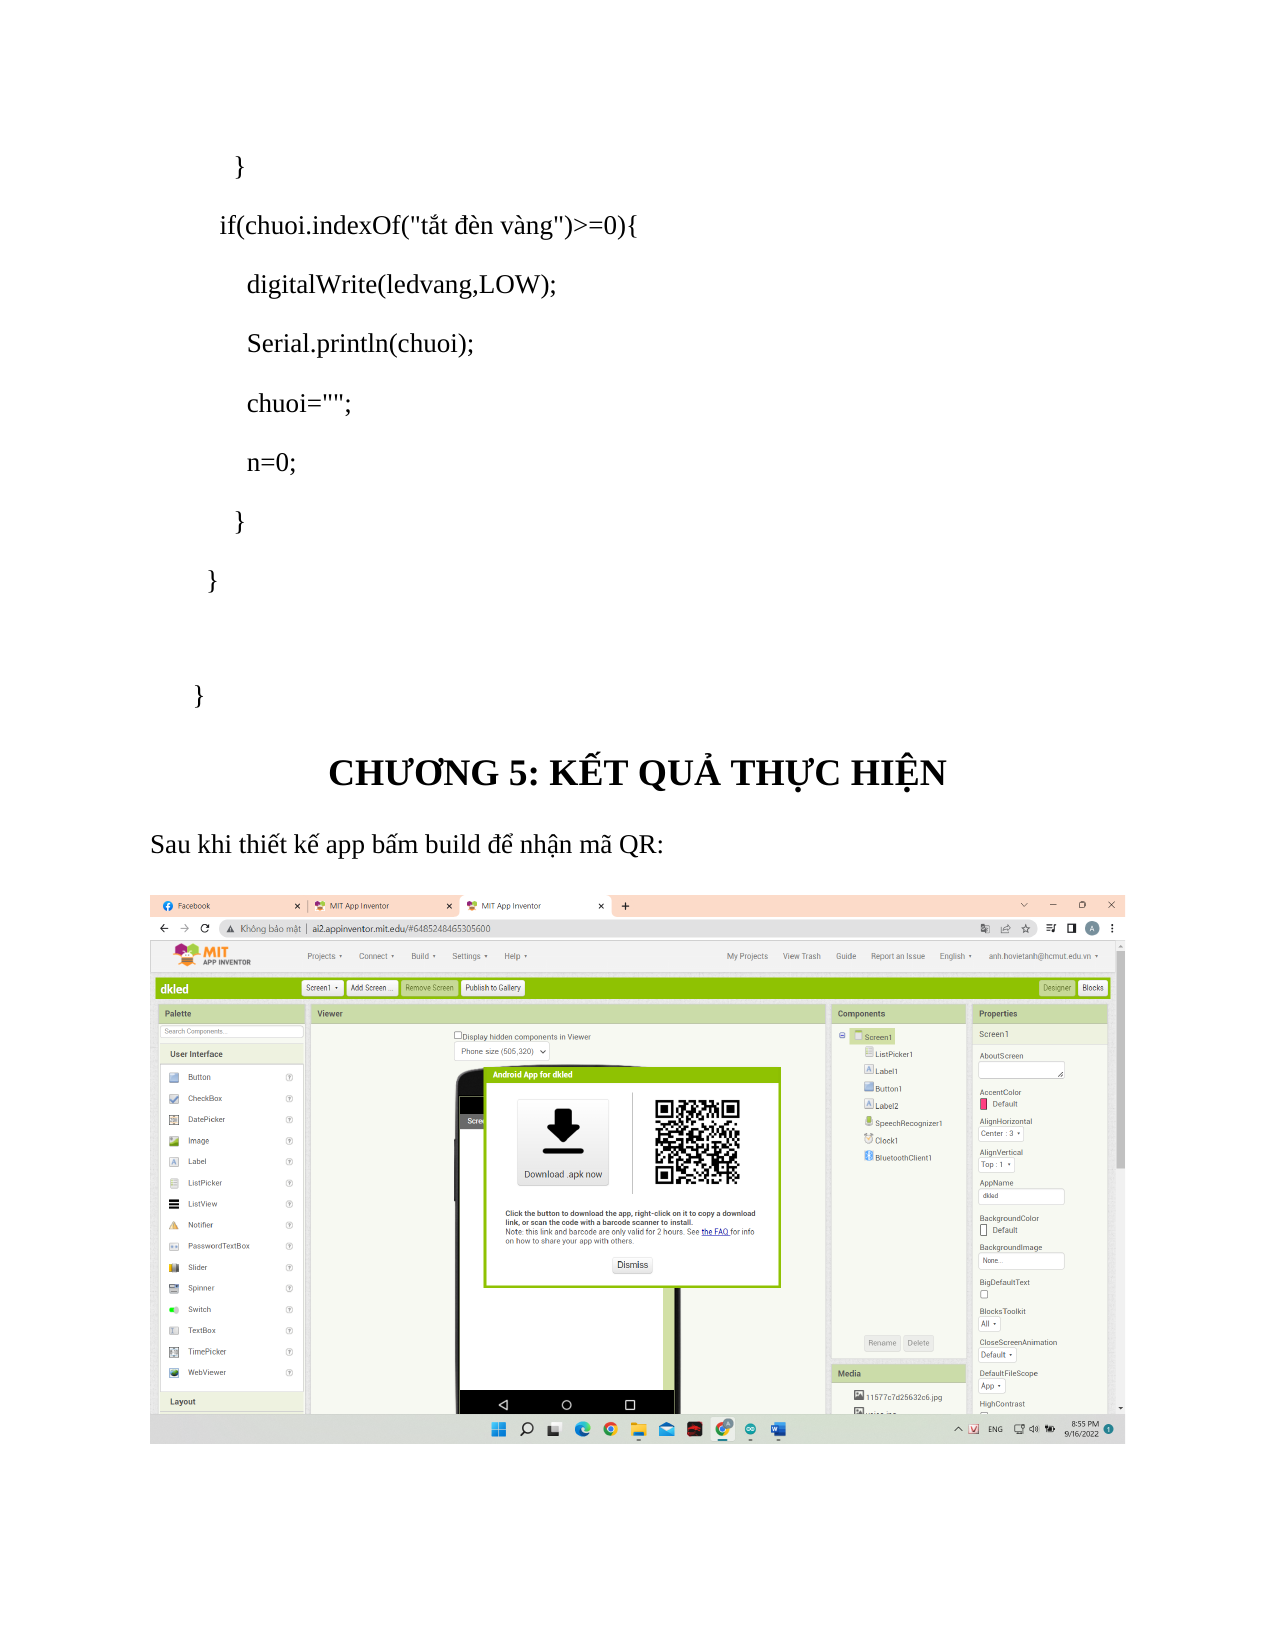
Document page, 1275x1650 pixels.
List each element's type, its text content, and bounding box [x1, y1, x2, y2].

text } [192, 679, 1125, 710]
text chuoi=""; [192, 387, 1125, 418]
text Sau khi thiết kế app bấm build để nhận mã QR: [150, 828, 1125, 859]
text } [192, 505, 1125, 536]
picture [150, 895, 1125, 1444]
text } [192, 150, 1125, 181]
subtitle CHƯƠNG 5: KẾT QUẢ THỰC HIỆN [150, 751, 1125, 794]
text } [192, 564, 1125, 595]
text if(chuoi.indexOf("tắt đèn vàng")>=0){ [192, 209, 1125, 240]
text Serial.println(chuoi); [192, 327, 1125, 359]
text n=0; [192, 446, 1125, 477]
text digitalWrite(ledvang,LOW); [192, 268, 1125, 299]
